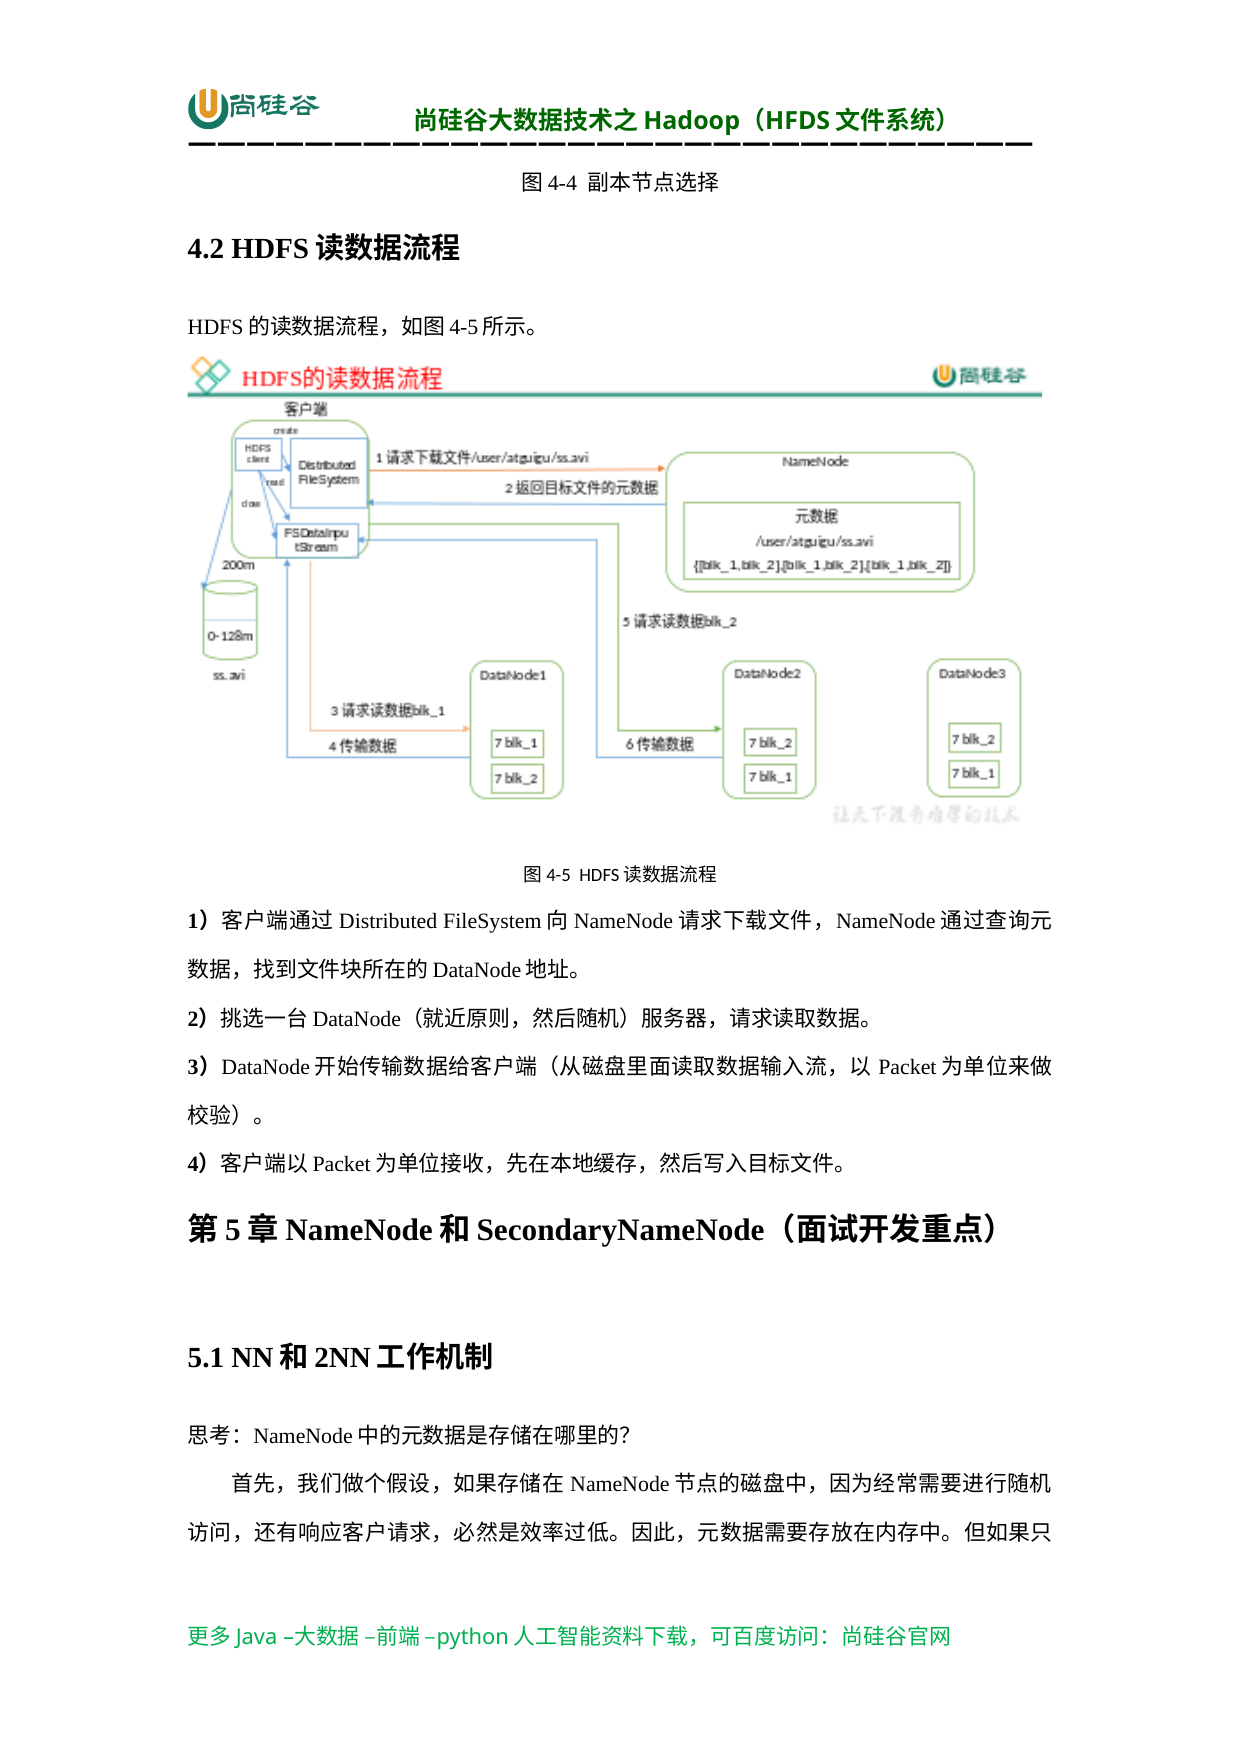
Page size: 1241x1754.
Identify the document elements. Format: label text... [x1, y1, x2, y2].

text HDFS的读数据流程，如图4-5所示。 [187, 308, 1053, 341]
text 思考：NameNode中的元数据是存储在哪里的？ [187, 1417, 1053, 1450]
subtitle 4.2 HDFS读数据流程 [187, 213, 1053, 278]
text 1）客户端通过Distributed FileSystem向NameNode请求下载文件，NameNode通过查询元数据，找到文件块所在的DataNode地址。 [187, 903, 1053, 984]
subtitle 5.1 NN和2NN工作机制 [187, 1322, 1053, 1387]
text 图4-4 副本节点选择 [187, 165, 1053, 197]
text 2）挑选一台DataNode（就近原则，然后随机）服务器，请求读取数据。 [187, 1000, 1053, 1033]
text 3）DataNode开始传输数据给客户端（从磁盘里面读取数据输入流，以Packet为单位来做校验）。 [187, 1048, 1053, 1130]
text 图4-5 HDFS读数据流程 [187, 857, 1053, 889]
text 4）客户端以Packet为单位接收，先在本地缓存，然后写入目标文件。 [187, 1146, 1053, 1178]
picture [187, 88, 320, 130]
subtitle 第5章 NameNode和SecondaryNameNode（面试开发重点） [187, 1194, 1053, 1259]
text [187, 1466, 1053, 1547]
